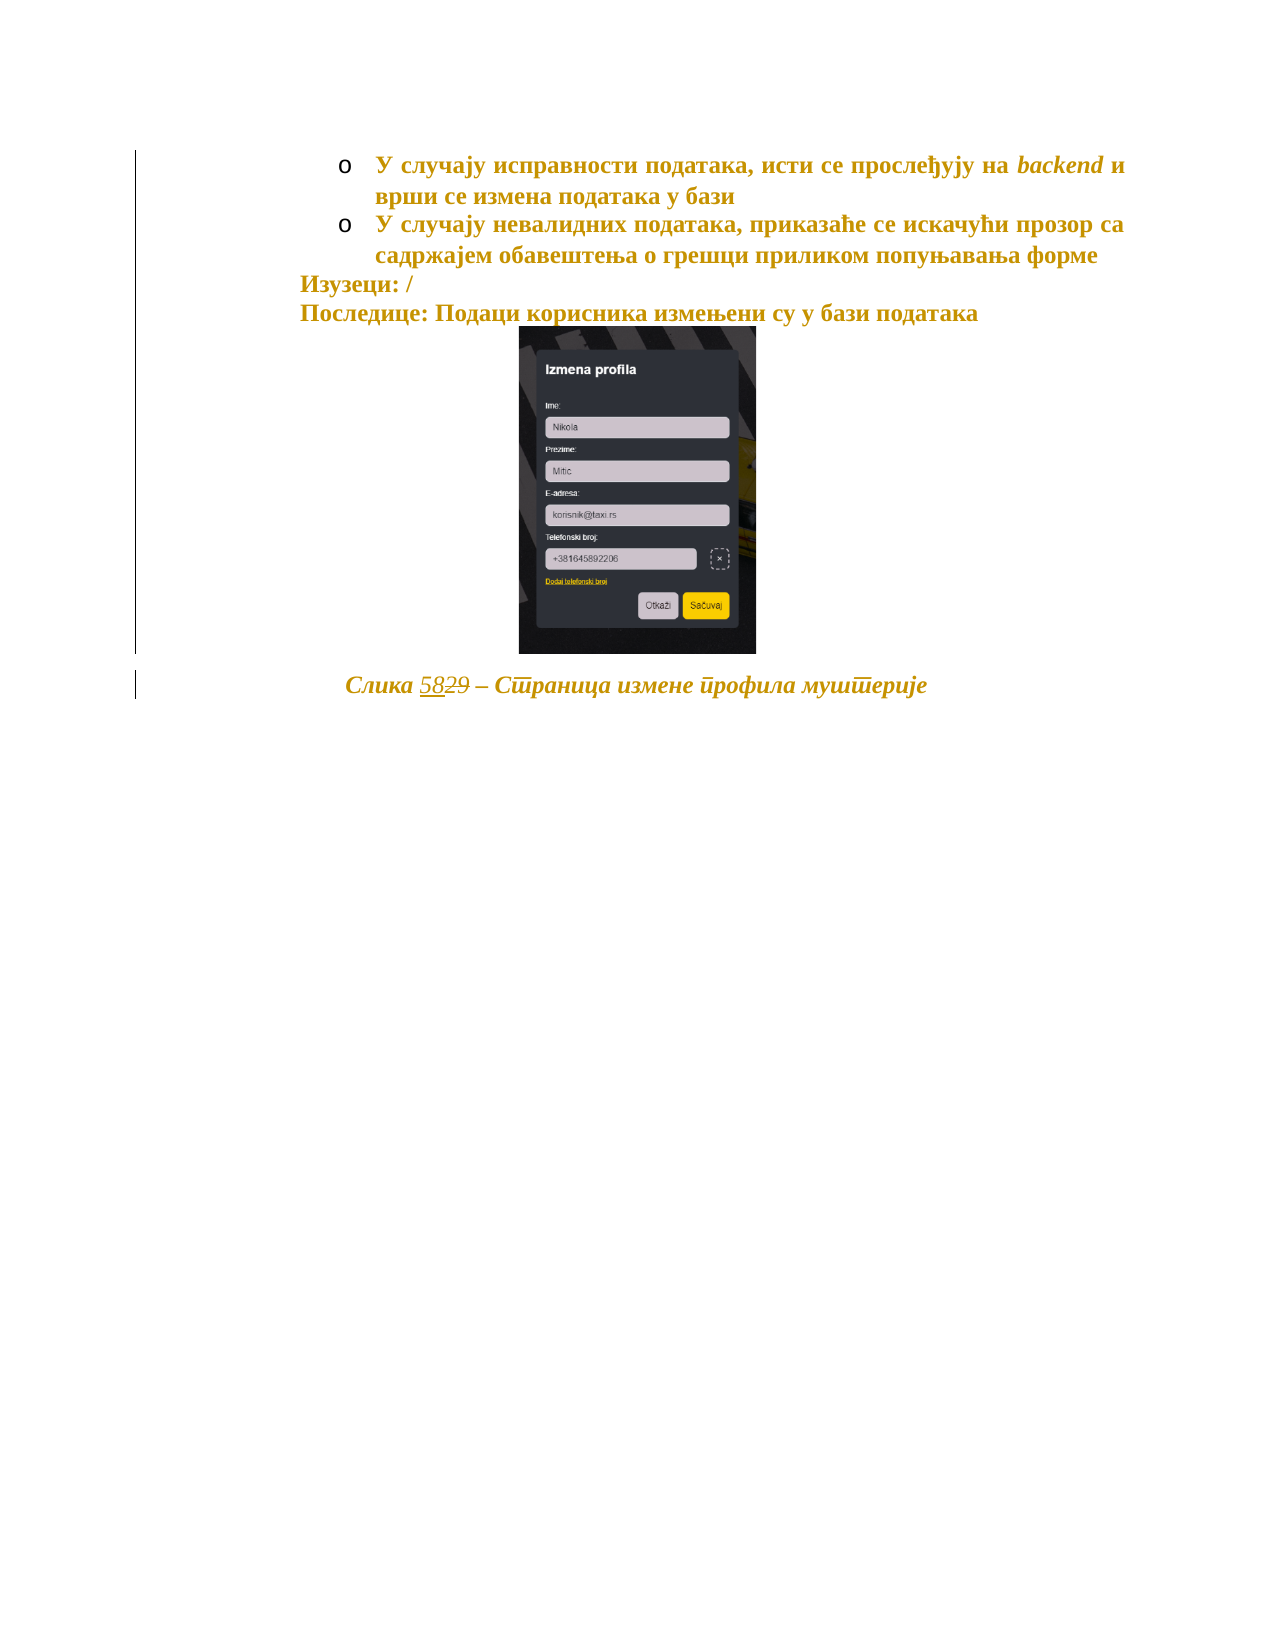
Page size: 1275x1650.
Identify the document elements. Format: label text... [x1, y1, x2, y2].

list Изузеци: / [300, 269, 1125, 298]
list У случају невалидних података, приказаће се искачући прозор са садржајем обавештења о грешци приликом попуњавања форме [337, 209, 1125, 269]
subtitle Слика – Страница измене профила муштерије [150, 670, 1125, 699]
picture [518, 326, 757, 654]
list У случају исправности података, исти се прослеђују на backend и врши се измена података у бази [337, 150, 1125, 209]
list Последице: Подаци корисника измењени су у бази података [300, 298, 1125, 327]
